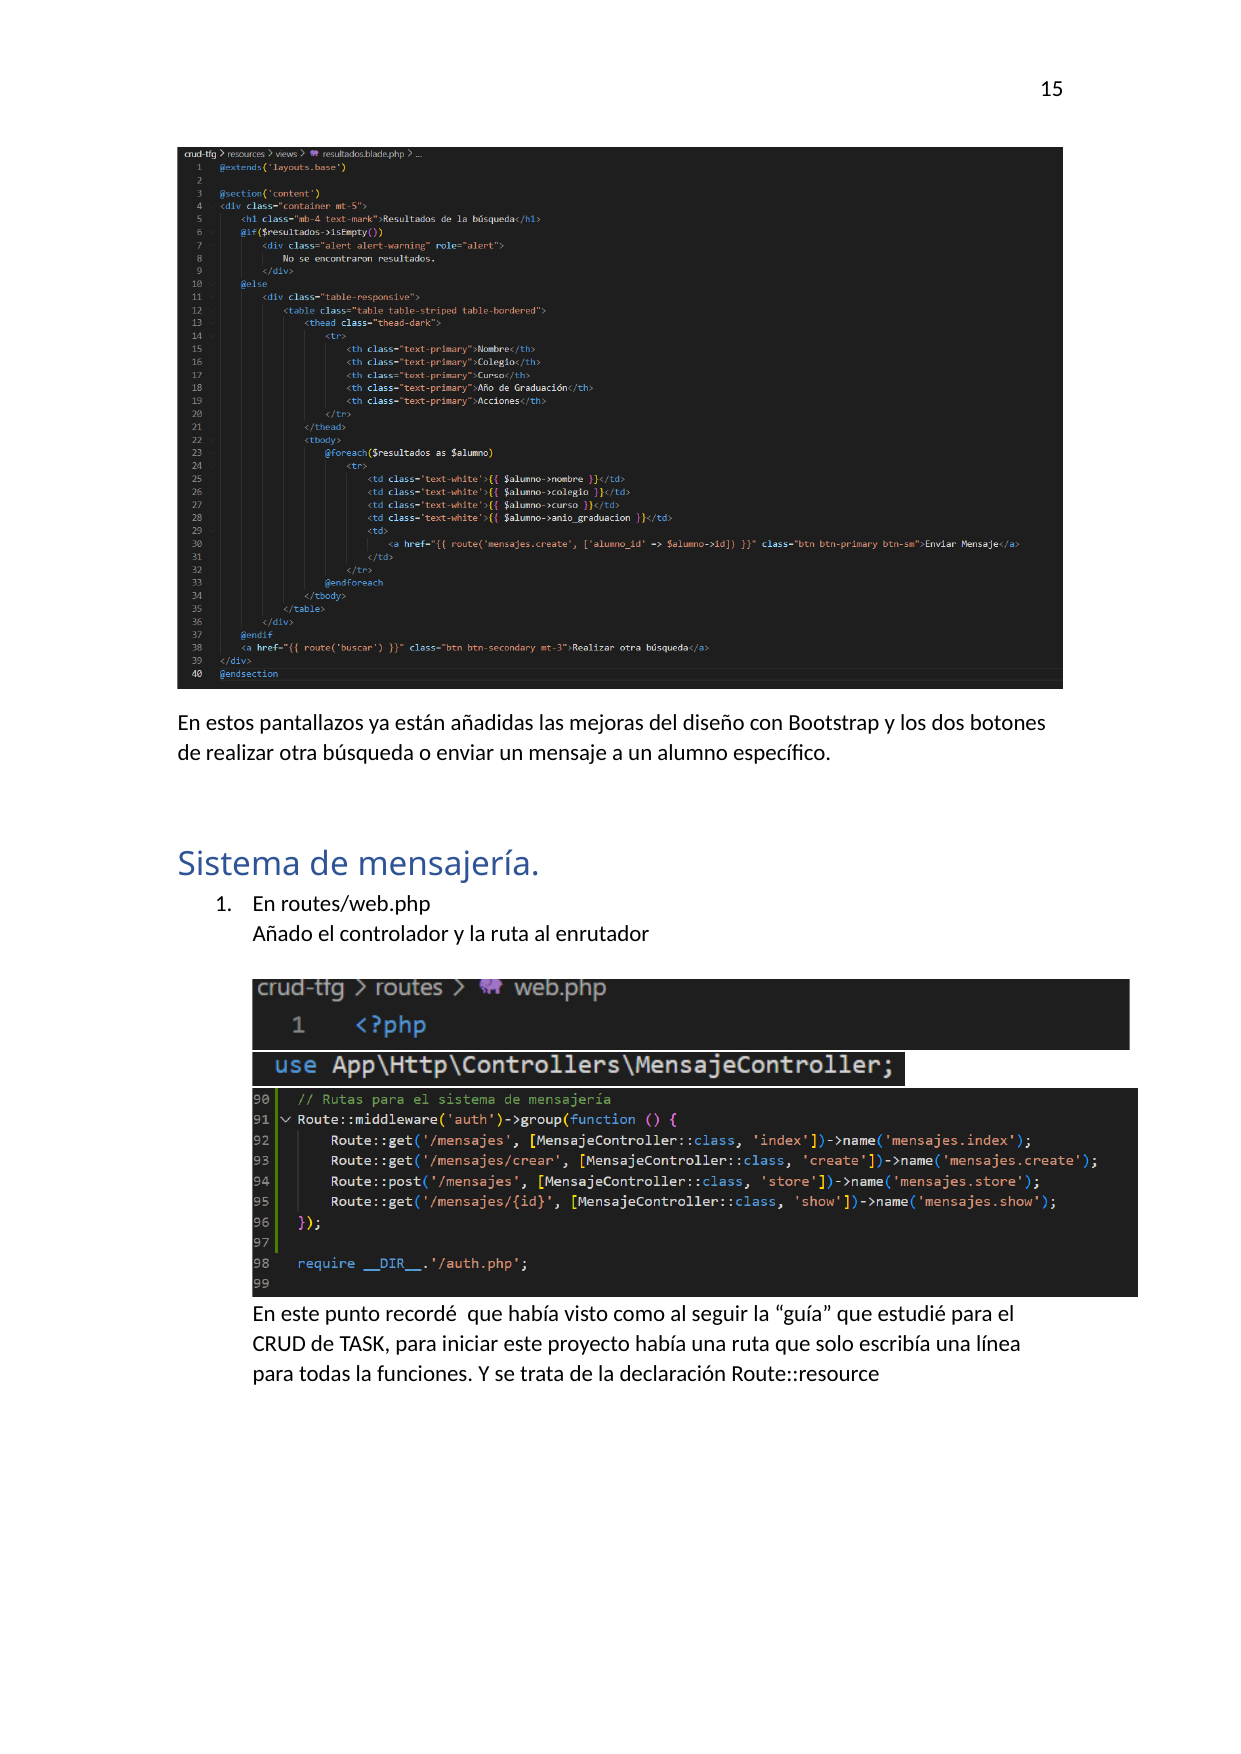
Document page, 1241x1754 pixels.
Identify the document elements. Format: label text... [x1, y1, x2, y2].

list En este punto recordé que había visto como al seguir la “guía” que estudié para el CRUD de TASK, para iniciar este proyecto había una ruta que solo escribía una línea para todas la funciones. Y se trata de la declaración Route::resource [252, 1299, 1063, 1387]
list En routes/web.php [215, 889, 1063, 917]
subtitle Sistema de mensajería. [177, 840, 1063, 885]
list Añado el controlador y la ruta al enrutador [252, 919, 1063, 947]
picture [252, 1052, 905, 1086]
text En estos pantallazos ya están añadidas las mejoras del diseño con Bootstrap y los dos botones de realizar otra búsqueda o enviar un mensaje a un alumno específico. [177, 708, 1063, 766]
picture [252, 979, 1130, 1050]
picture [177, 147, 1063, 689]
picture [252, 1088, 1138, 1297]
